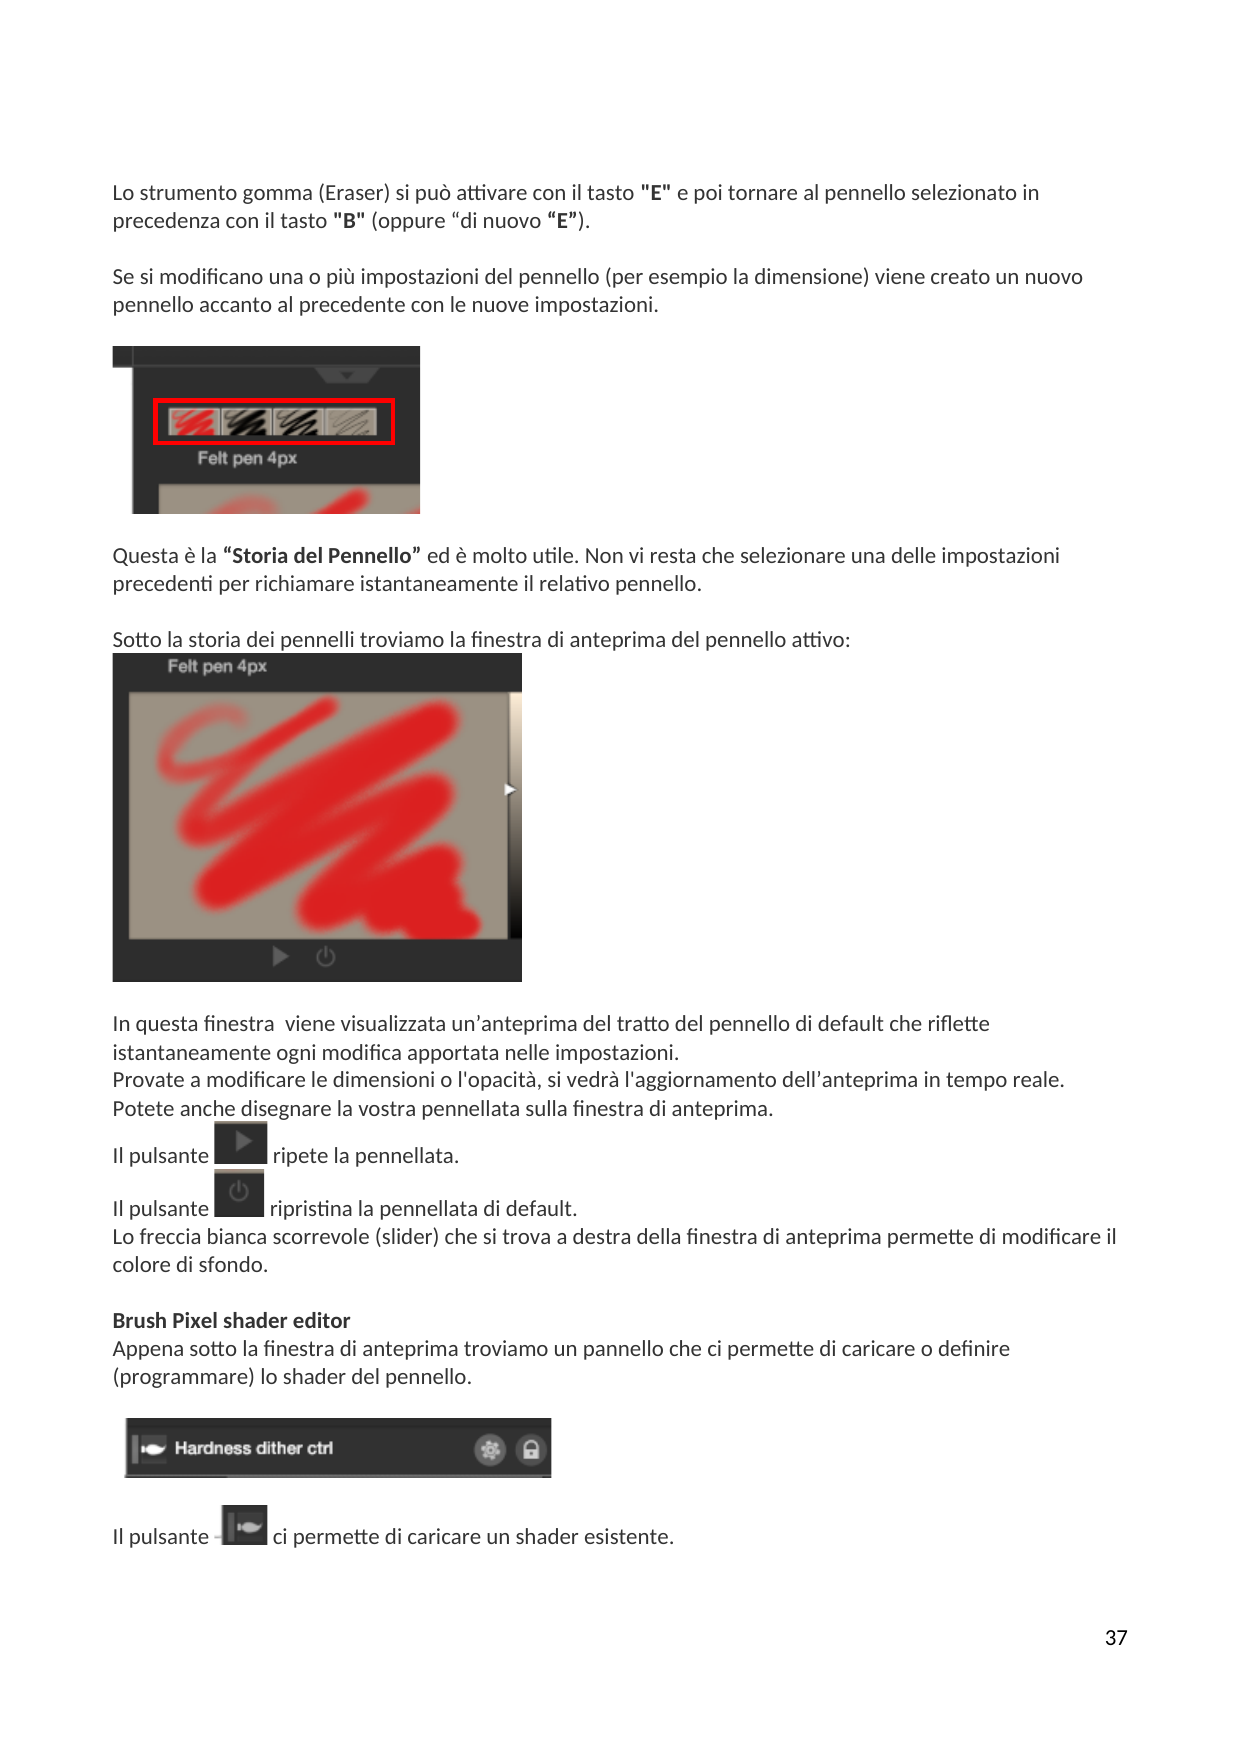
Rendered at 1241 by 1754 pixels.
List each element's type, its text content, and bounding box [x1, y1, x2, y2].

text Brush Pixel shader editor [112, 1306, 1128, 1334]
picture [112, 653, 522, 982]
picture [214, 1169, 265, 1217]
text Il pulsante ci permette di caricare un shader esistente. [112, 1506, 1128, 1551]
picture [112, 1418, 552, 1478]
text Lo freccia bianca scorrevole (slider) che si trova a destra della finestra di anteprima permette di modificare il colore di sfondo. [112, 1222, 1128, 1278]
picture [214, 1121, 268, 1164]
picture [112, 346, 421, 514]
text Il pulsante ripete la pennellata. [112, 1122, 1128, 1169]
text Sotto la storia dei pennelli troviamo la finestra di anteprima del pennello attivo: [112, 625, 1128, 653]
picture [214, 1505, 268, 1545]
text Il pulsante ripristina la pennellata di default. [112, 1169, 1128, 1222]
text Potete anche disegnare la vostra pennellata sulla finestra di anteprima. [112, 1094, 1128, 1122]
text In questa finestra viene visualizzata un’anteprima del tratto del pennello di default che riflette istantaneamente ogni modifica apportata nelle impostazioni. Provate a modificare le dimensioni o l'opacità, si vedrà l'aggiornamento dell’anteprima in tempo reale. [112, 982, 1128, 1094]
text Appena sotto la finestra di anteprima troviamo un pannello che ci permette di caricare o definire (programmare) lo shader del pennello. [112, 1334, 1128, 1390]
text Lo strumento gomma (Eraser) si può attivare con il tasto "E" e poi tornare al pennello selezionato in precedenza con il tasto "B" (oppure “di nuovo “E”). Se si modificano una o più impostazioni del pennello (per esempio la dimensione) viene creato un nuovo pennello accanto al precedente con le nuove impostazioni. Questa è la “Storia del Pennello” ed è molto utile. Non vi resta che selezionare una delle impostazioni precedenti per richiamare istantaneamente il relativo pennello. [112, 178, 1128, 625]
